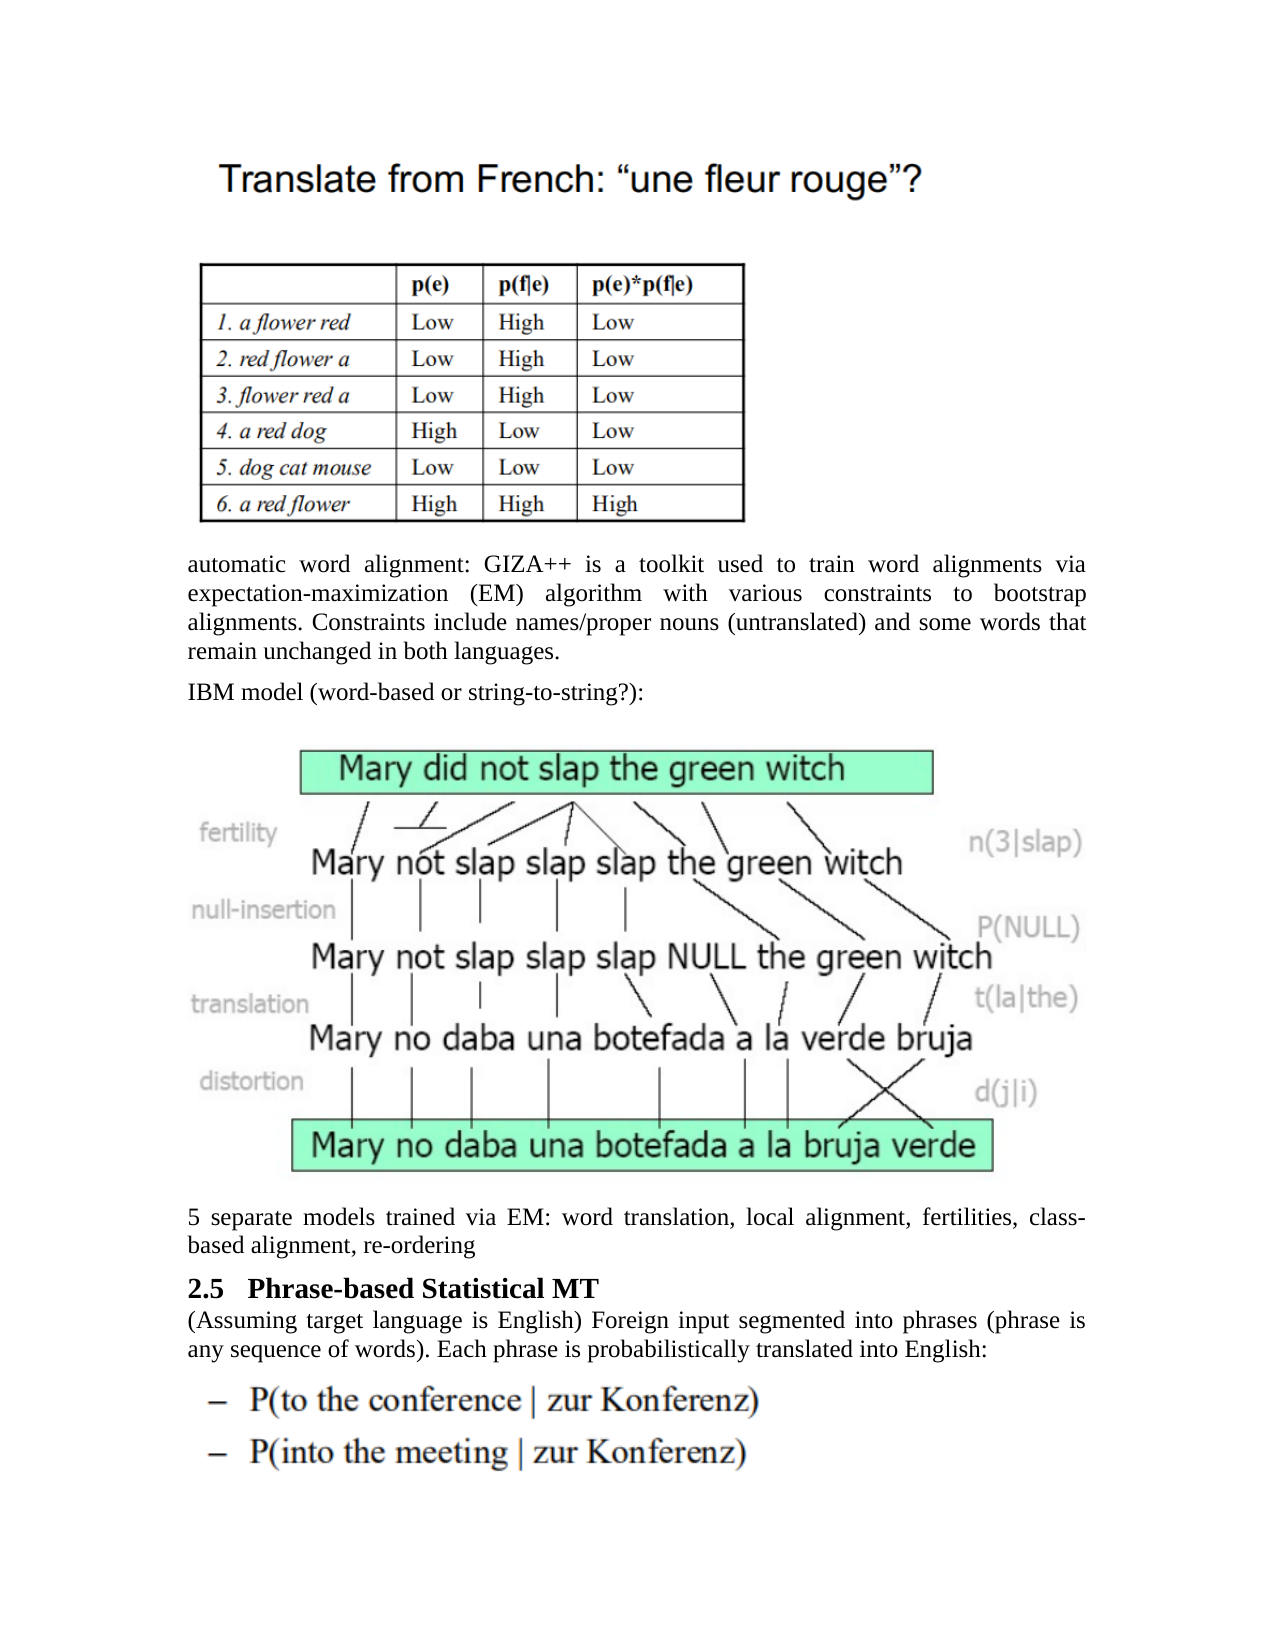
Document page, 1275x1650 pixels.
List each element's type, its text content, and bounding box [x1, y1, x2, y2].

subtitle Phrase-based Statistical MT [187, 1272, 1087, 1305]
text automatic word alignment: GIZA++ is a toolkit used to train word alignments via expectation-maximization (EM) algorithm with various constraints to bootstrap alignments. Constraints include names/proper nouns (untranslated) and some words that remain unchanged in both languages. [187, 549, 1087, 664]
text 5 separate models trained via EM: word translation, local alignment, fertilities, class-based alignment, re-ordering [187, 1202, 1087, 1259]
text IBM model (word-based or string-to-string?): [187, 677, 1087, 706]
picture [187, 718, 1088, 1189]
picture [187, 150, 939, 537]
picture [187, 1375, 764, 1479]
text (Assuming target language is English) Foreign input segmented into phrases (phrase is any sequence of words). Each phrase is probabilistically translated into English: [187, 1305, 1087, 1363]
